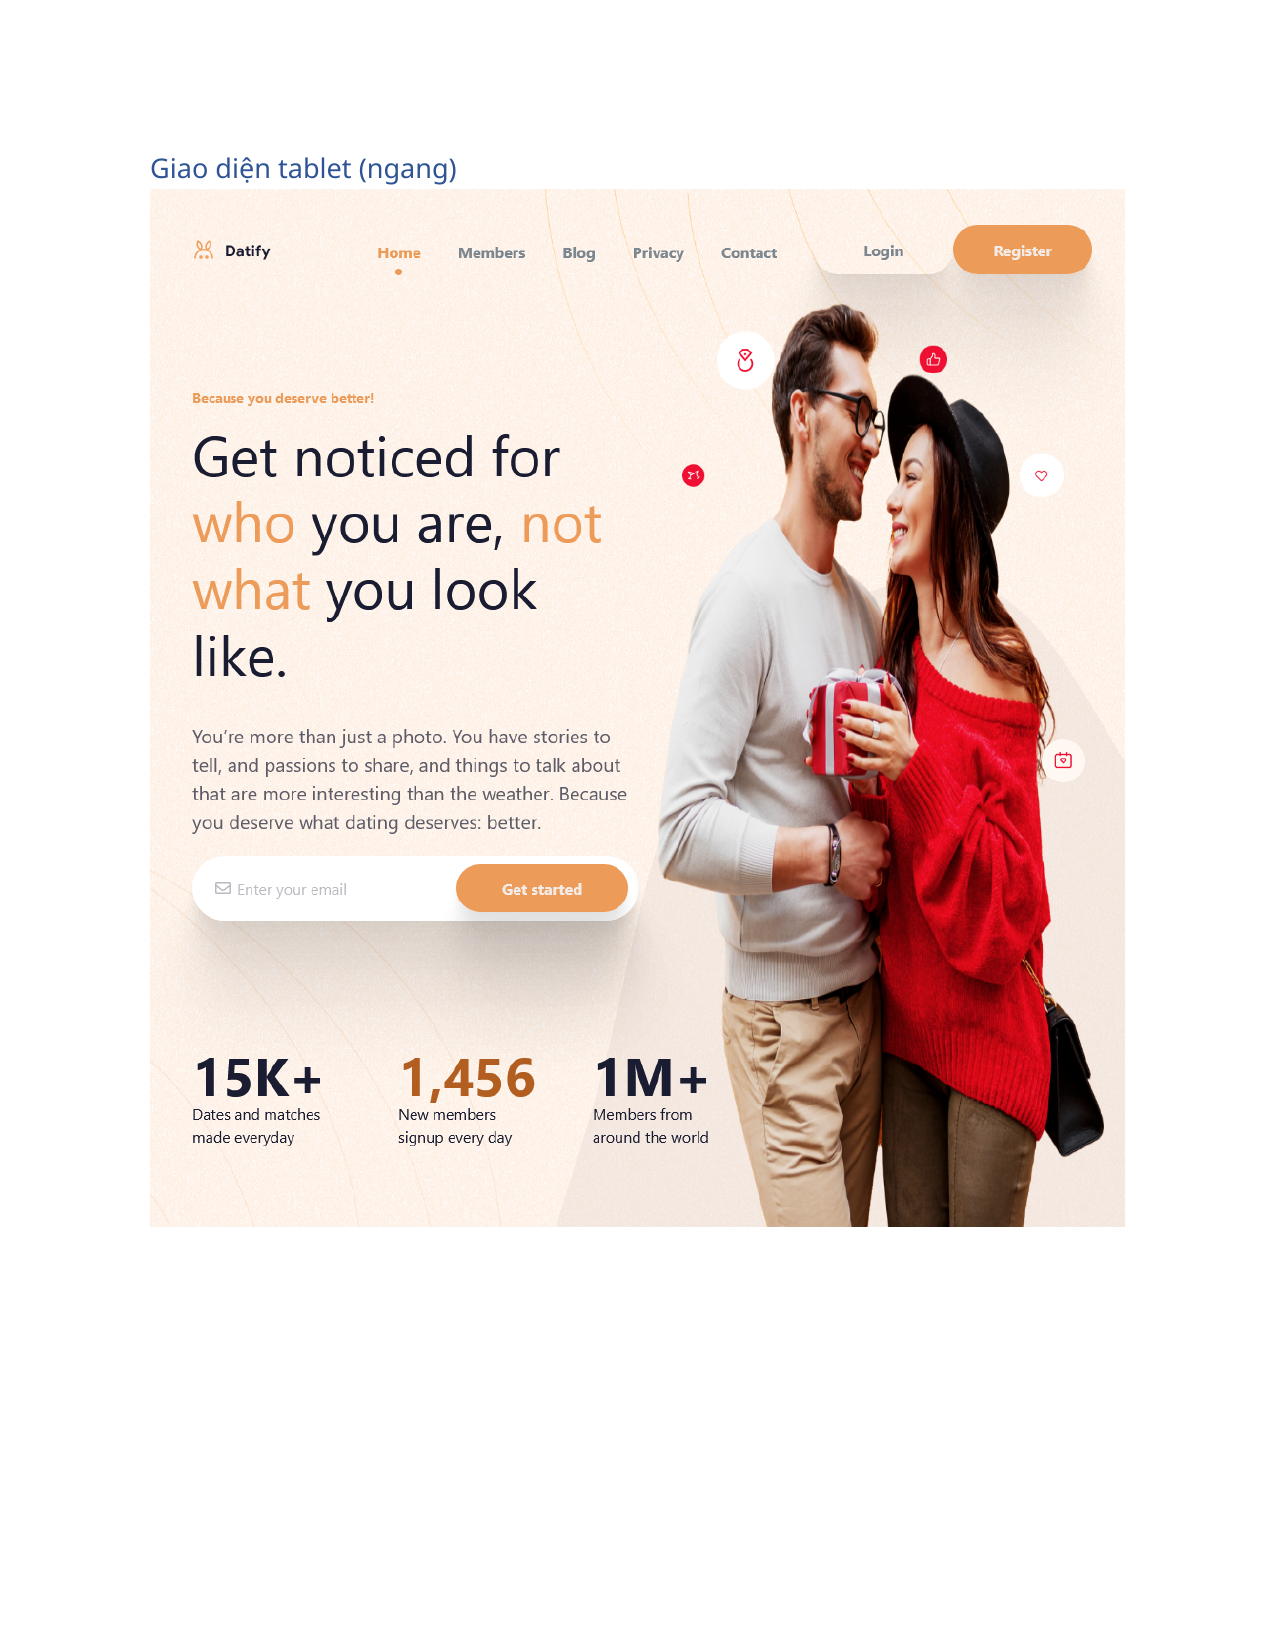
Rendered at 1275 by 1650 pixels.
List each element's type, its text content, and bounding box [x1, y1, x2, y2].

subtitle Giao diện tablet (ngang) [150, 150, 1125, 187]
picture [150, 189, 1125, 1227]
